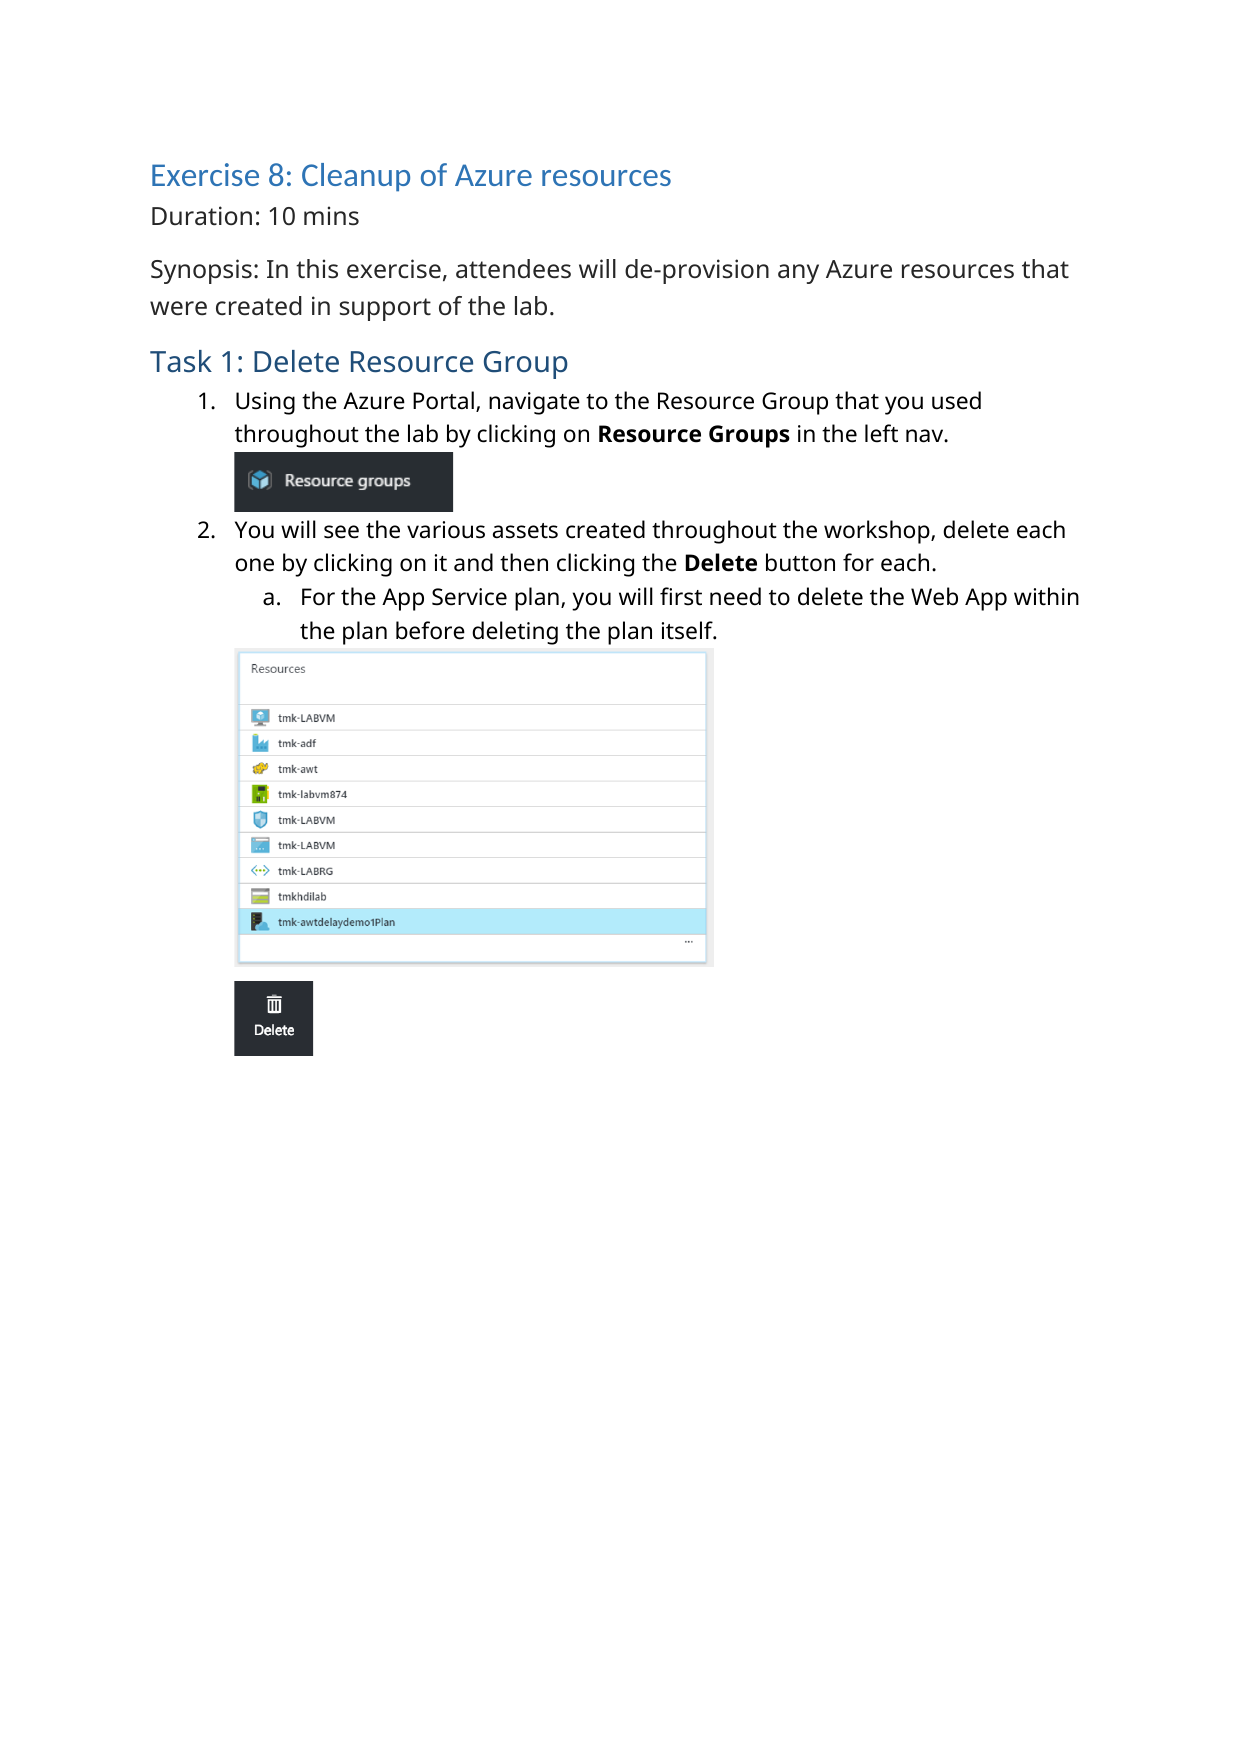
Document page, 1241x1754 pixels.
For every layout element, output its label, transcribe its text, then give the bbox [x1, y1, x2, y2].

list You will see the various assets created throughout the workshop, delete each one by clicking on it and then clicking the Delete button for each. [197, 514, 1090, 579]
picture [234, 452, 454, 512]
text Duration: 10 mins [150, 198, 1090, 232]
picture [234, 981, 314, 1056]
text Synopsis: In this exercise, attendees will de-provision any Azure resources that were created in support of the lab. [150, 252, 1090, 322]
picture [234, 648, 714, 967]
list For the App Service plan, you will first need to delete the Web App within the plan before deleting the plan itself. [262, 581, 1090, 646]
subtitle Task 1: Delete Resource Group [150, 342, 1090, 381]
list Using the Azure Portal, navigate to the Resource Group that you used throughout the lab by clicking on Resource Groups in the left nav. [197, 384, 1090, 449]
subtitle Exercise 8: Cleanup of Azure resources [150, 154, 1090, 195]
